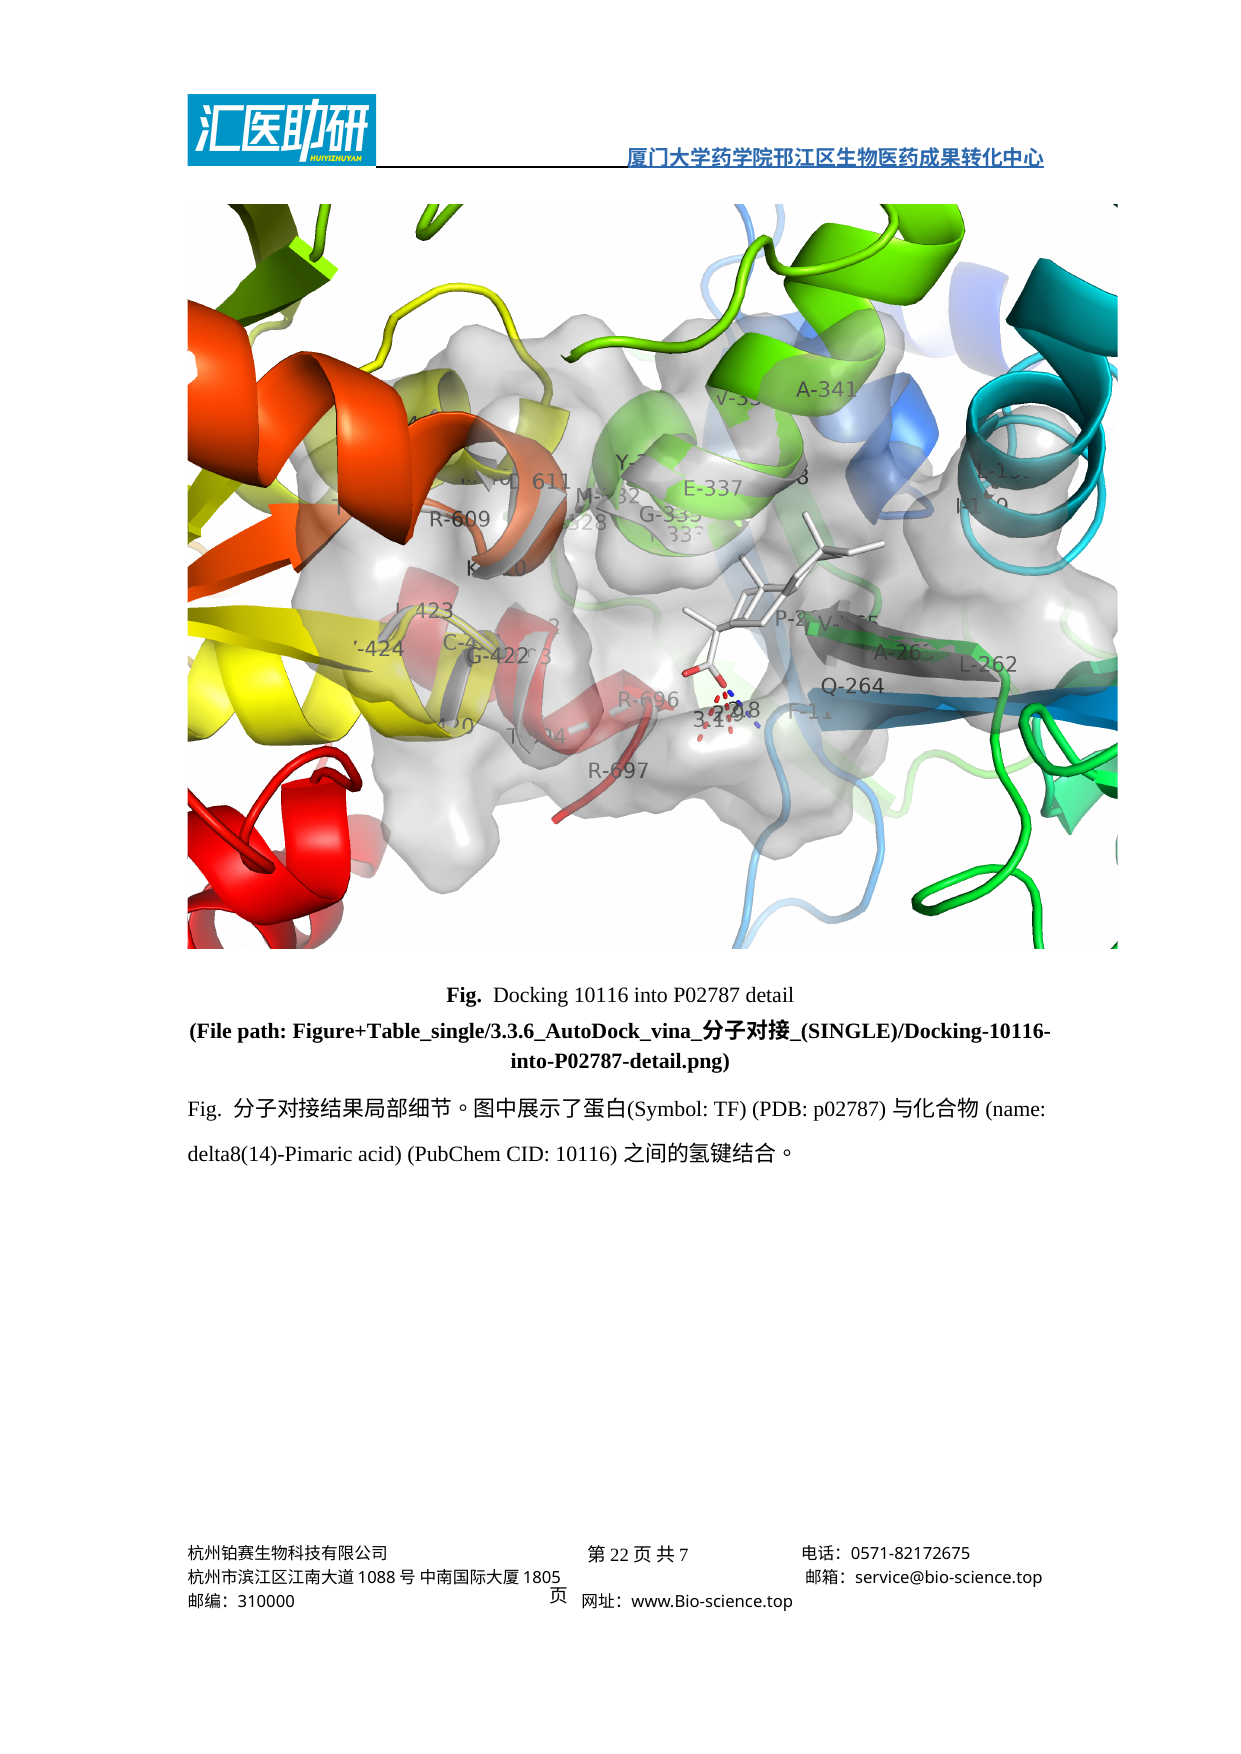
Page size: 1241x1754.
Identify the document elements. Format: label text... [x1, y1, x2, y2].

picture [201, 118, 208, 127]
picture [210, 106, 243, 150]
picture [282, 99, 327, 161]
picture [243, 106, 284, 150]
picture [187, 204, 1118, 949]
picture [196, 131, 208, 150]
picture [327, 106, 368, 150]
picture [204, 106, 210, 114]
text (File path: Figure+Table_single/3.3.6_AutoDock_vina_分子对接_(SINGLE)/Docking-10116-into-P02787-detail.png) [187, 1014, 1053, 1074]
text Fig. Docking 10116 into P02787 detail [187, 982, 1053, 1007]
text Fig. 分子对接结果局部细节。图中展示了蛋白(Symbol: TF) (PDB: p02787) 与化合物 (name: delta8(14)-Pimaric acid) (PubChem CID: 10116) 之间的氢键结合。 [187, 1093, 1053, 1168]
